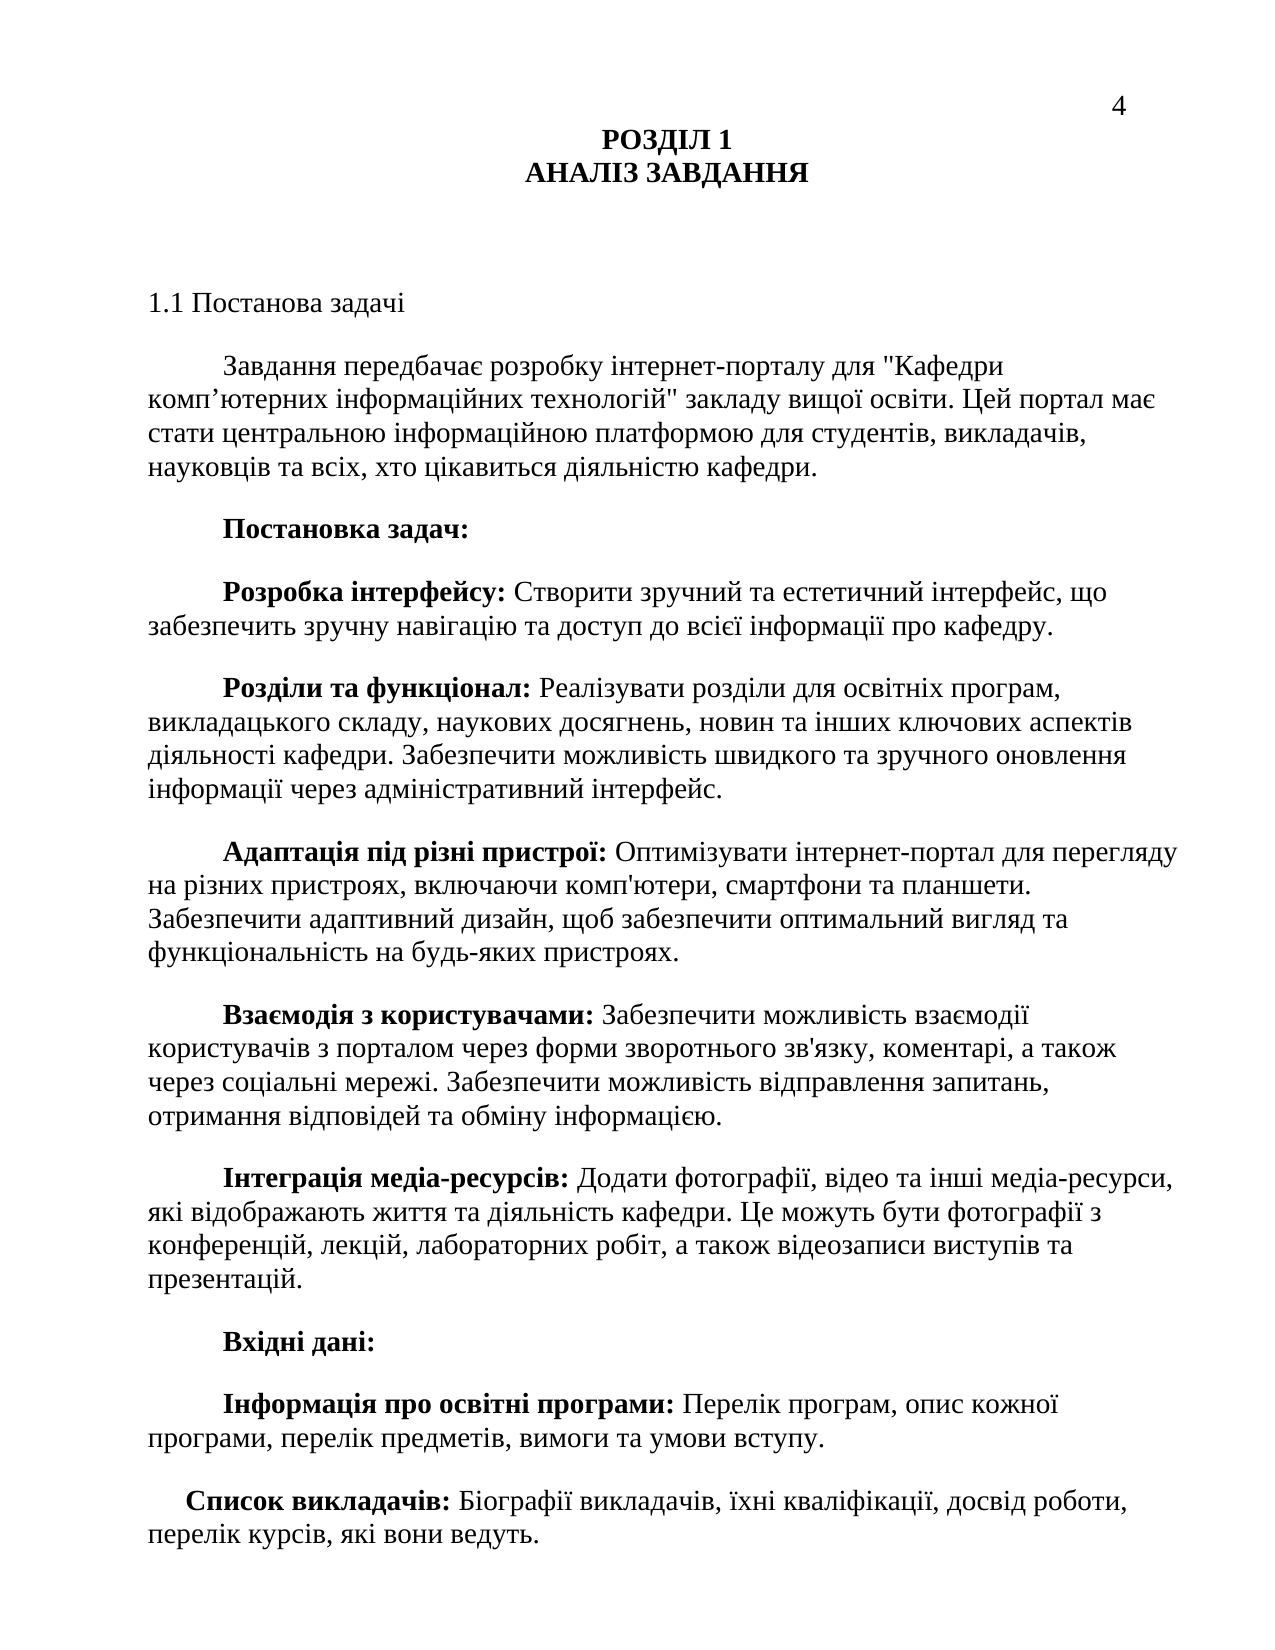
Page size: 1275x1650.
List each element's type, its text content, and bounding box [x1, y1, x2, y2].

text Інтеграція медіа-ресурсів: Додати фотографії, відео та інші медіа-ресурси, які відображають життя та діяльність кафедри. Це можуть бути фотографії з конференцій, лекцій, лабораторних робіт, а також відеозаписи виступів та презентацій. [148, 1160, 1186, 1294]
text Список викладачів: Біографії викладачів, їхні кваліфікації, досвід роботи, перелік курсів, які вони ведуть. [148, 1483, 1186, 1550]
text Розробка інтерфейсу: Створити зручний та естетичний інтерфейс, що забезпечить зручну навігацію та доступ до всієї інформації про кафедру. [148, 574, 1186, 641]
text Вхідні дані: [148, 1324, 1186, 1357]
text Адаптація під різні пристрої: Оптимізувати інтернет-портал для перегляду на різних пристроях, включаючи комп'ютери, смартфони та планшети. Забезпечити адаптивний дизайн, щоб забезпечити оптимальний вигляд та функціональність на будь-яких пристроях. [148, 834, 1186, 968]
subtitle РОЗДІЛ 1 [148, 122, 1186, 156]
text Інформація про освітні програми: Перелік програм, опис кожної програми, перелік предметів, вимоги та умови вступу. [148, 1386, 1186, 1453]
text Взаємодія з користувачами: Забезпечити можливість взаємодії користувачів з порталом через форми зворотнього зв'язку, коментарі, а також через соціальні мережі. Забезпечити можливість відправлення запитань, отримання відповідей та обміну інформацією. [148, 997, 1186, 1131]
subtitle АНАЛІЗ ЗАВДАННЯ [148, 156, 1186, 189]
text Завдання передбачає розробку інтернет-порталу для "Кафедри комп’ютерних інформаційних технологій" закладу вищої освіти. Цей портал має стати центральною інформаційною платформою для студентів, викладачів, науковців та всіх, хто цікавиться діяльністю кафедри. [148, 348, 1186, 482]
text 1.1 Постанова задачі [148, 285, 1186, 319]
text Розділи та функціонал: Реалізувати розділи для освітніх програм, викладацького складу, наукових досягнень, новин та інших ключових аспектів діяльності кафедри. Забезпечити можливість швидкого та зручного оновлення інформації через адміністративний інтерфейс. [148, 670, 1186, 804]
text Постановка задач: [148, 511, 1186, 545]
